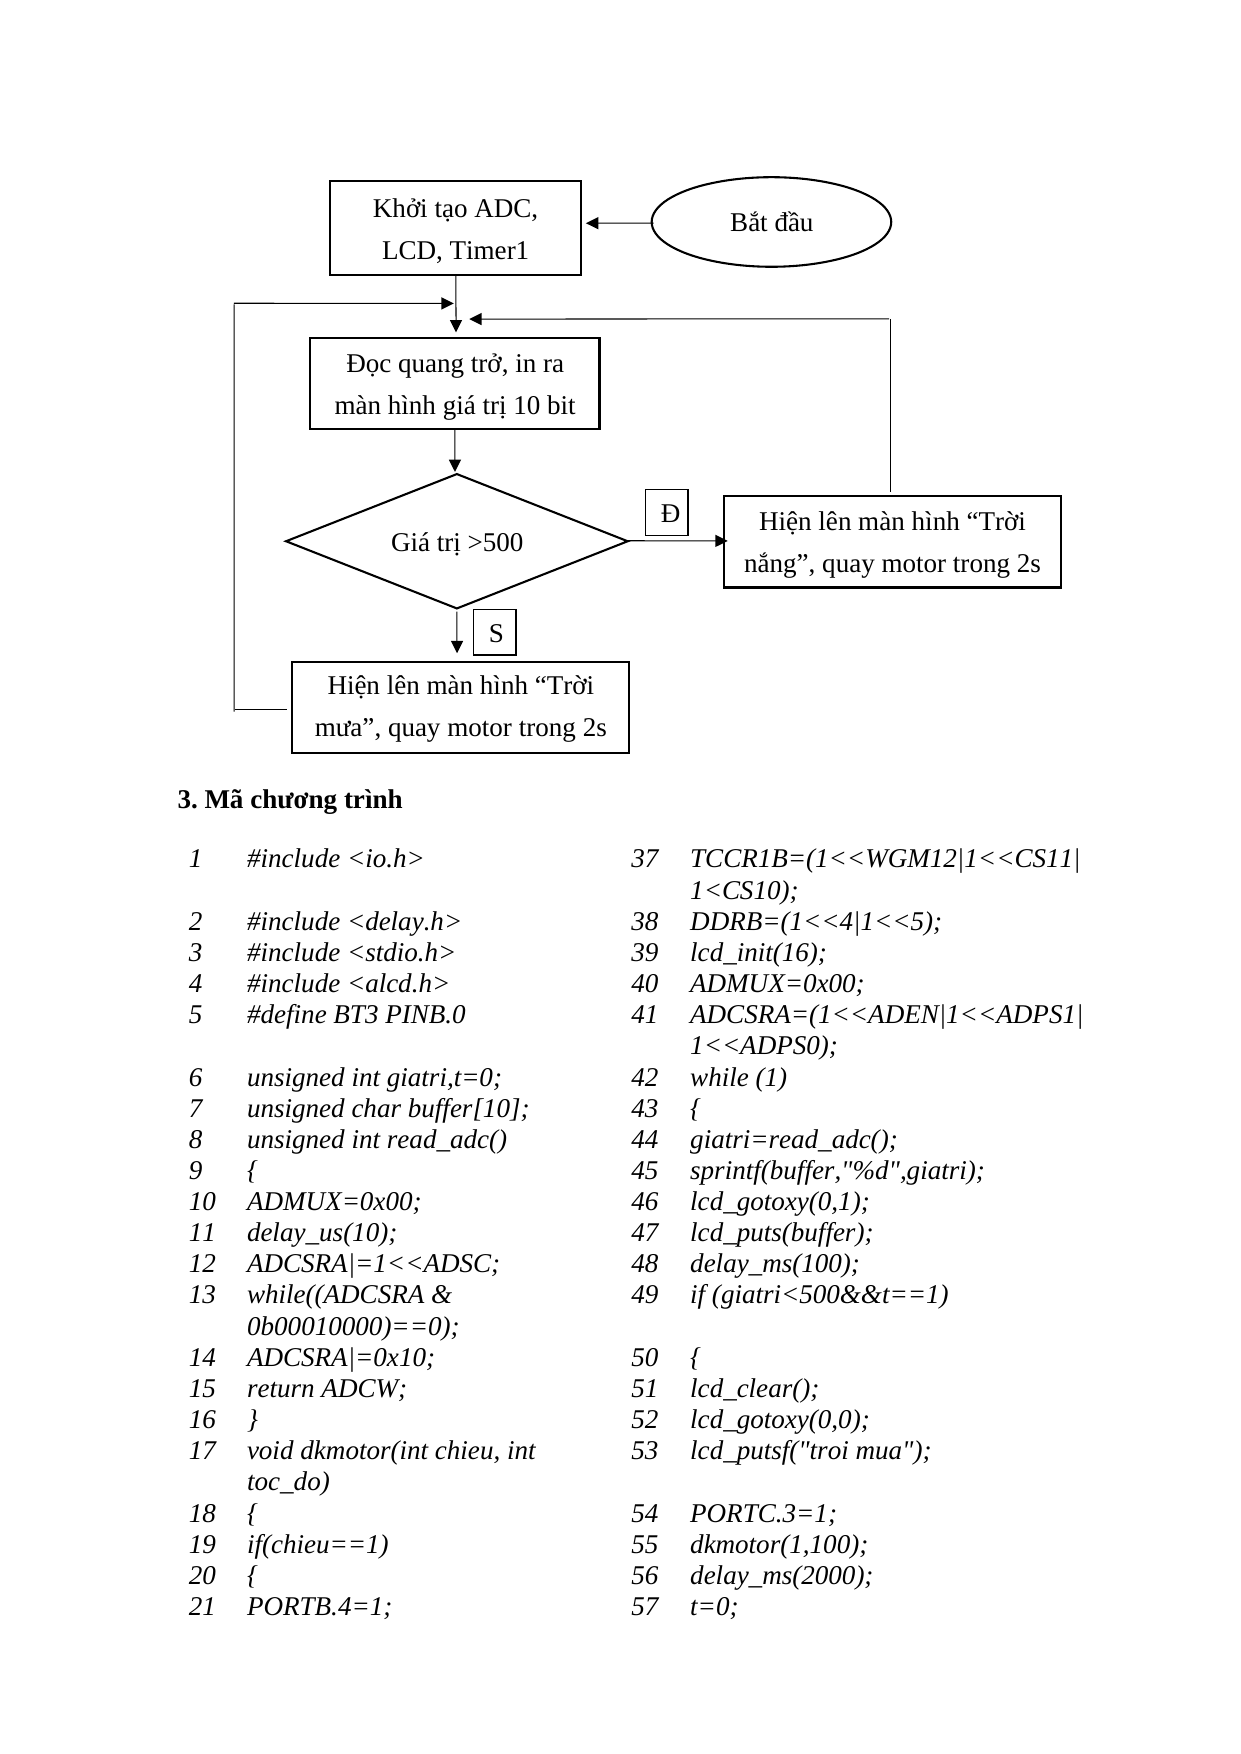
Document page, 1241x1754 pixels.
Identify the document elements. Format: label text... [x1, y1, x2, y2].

text 3. Mã chương trình [177, 783, 1122, 814]
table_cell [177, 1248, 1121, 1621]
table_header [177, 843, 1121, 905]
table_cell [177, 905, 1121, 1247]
